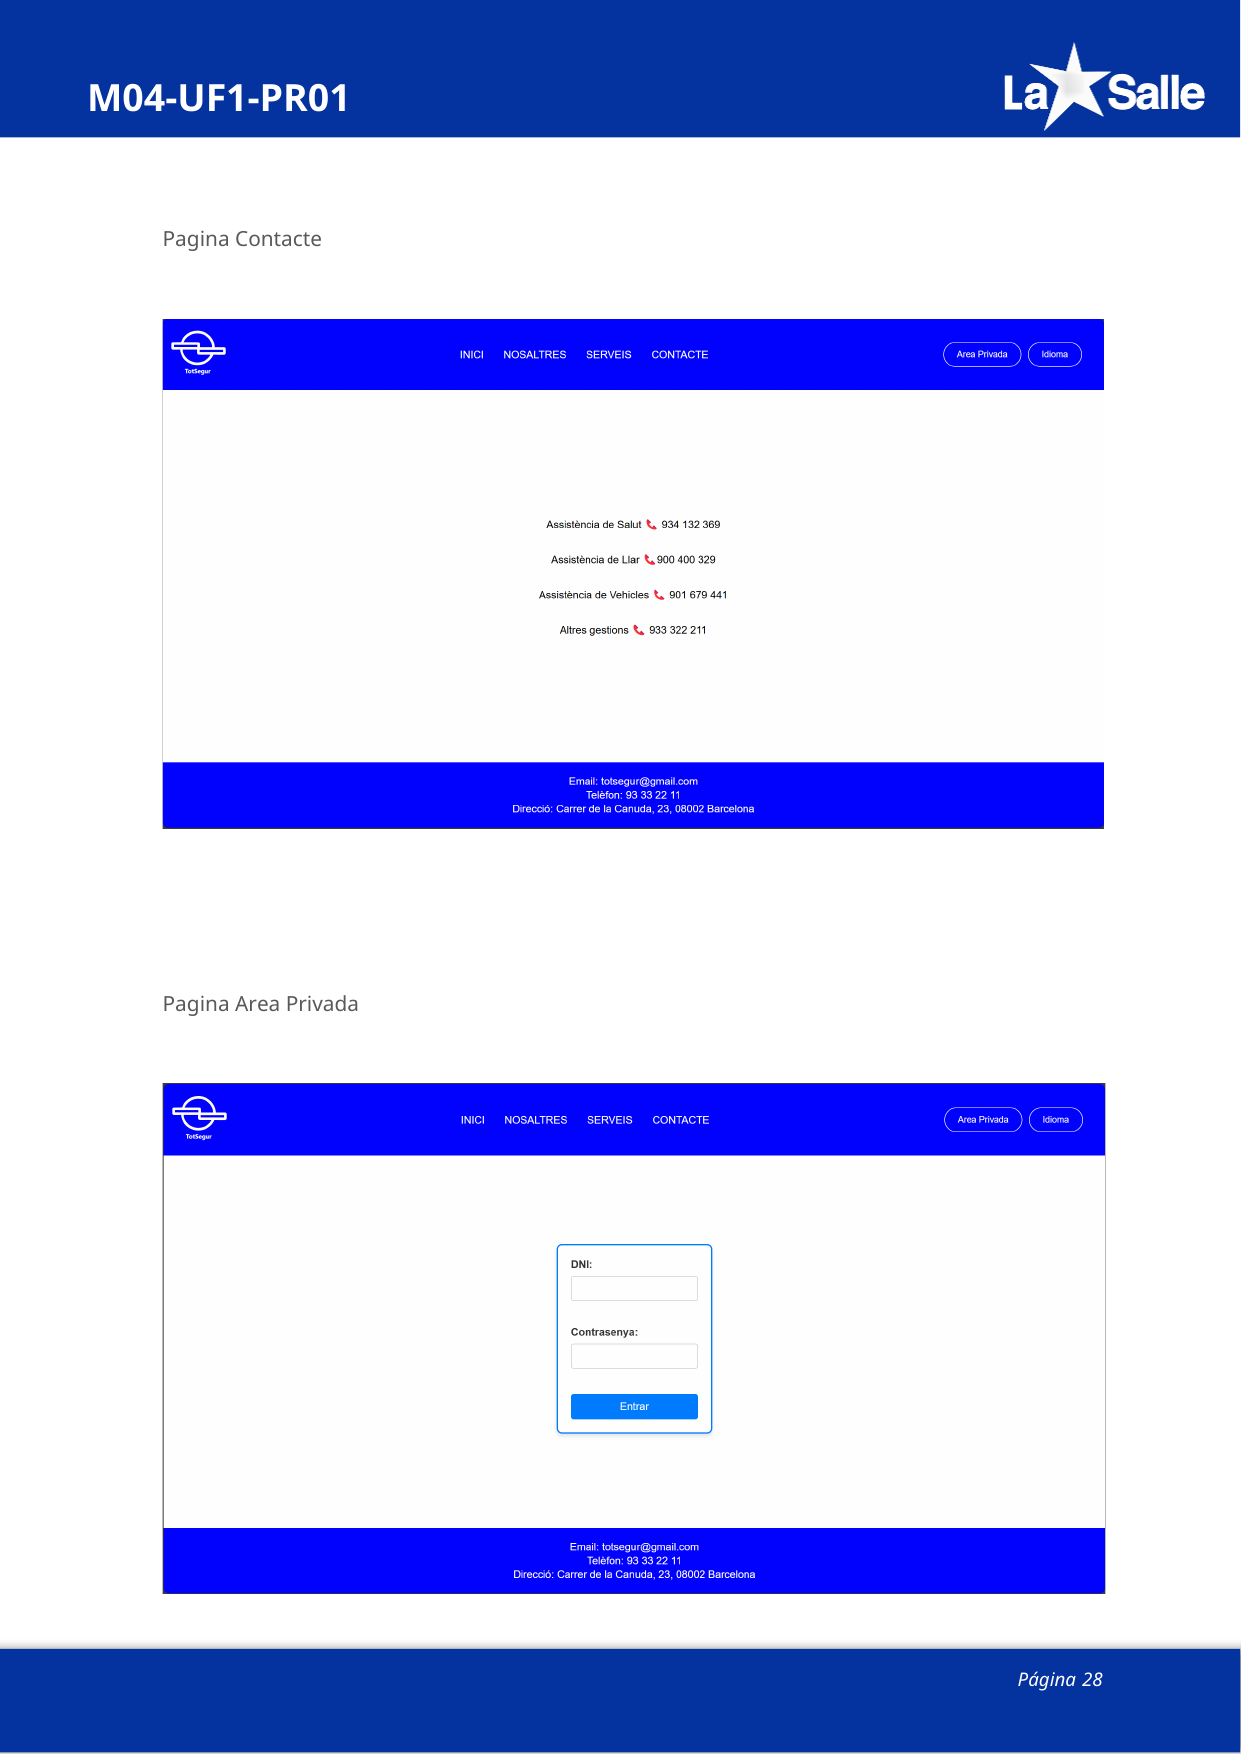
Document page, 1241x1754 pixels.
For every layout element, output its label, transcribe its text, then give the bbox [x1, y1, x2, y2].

text Pagina Area Privada [162, 989, 1107, 1018]
picture [162, 1083, 1106, 1594]
picture [162, 319, 1104, 829]
picture [995, 35, 1214, 137]
text Pagina Contacte [162, 224, 1107, 253]
